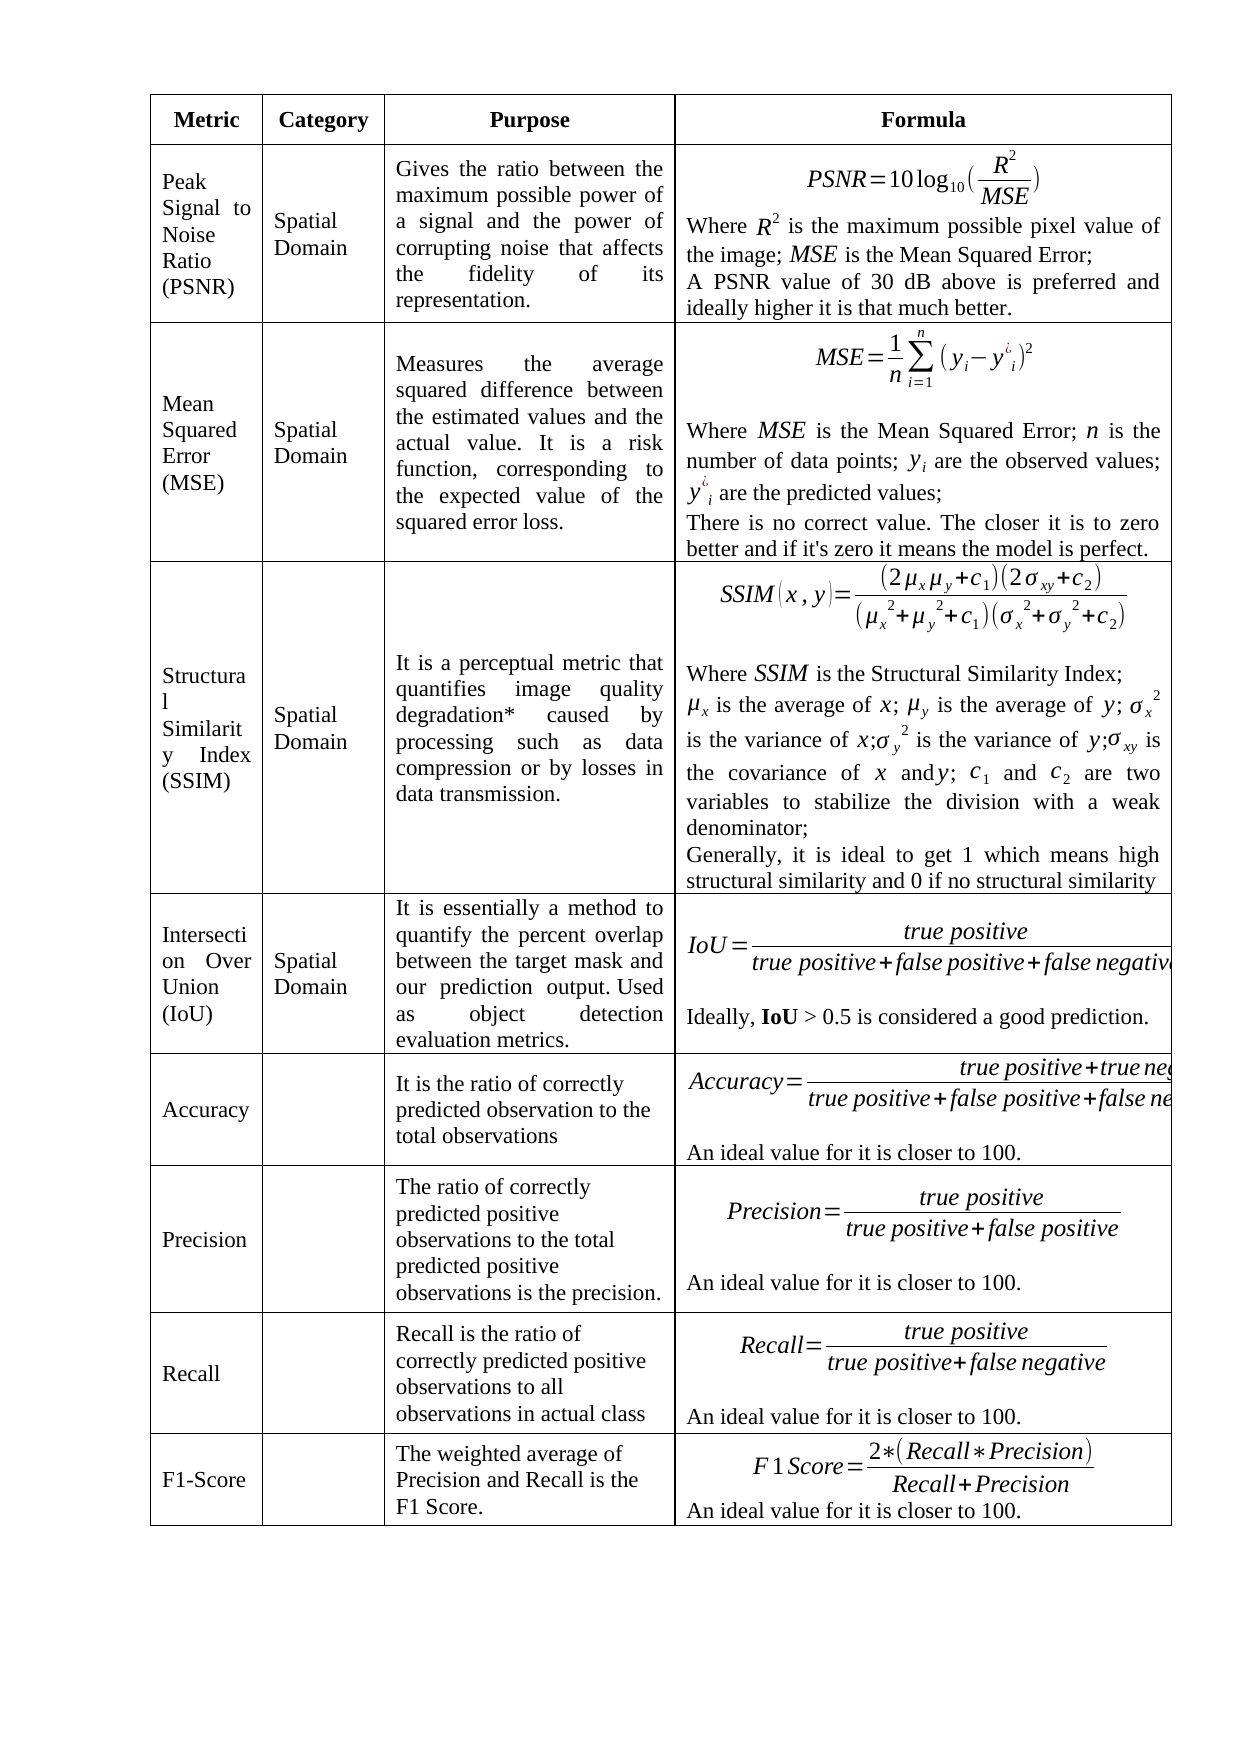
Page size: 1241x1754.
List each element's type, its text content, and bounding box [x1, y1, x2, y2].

table_cell An ideal value for it is closer to 100. [676, 1054, 1171, 1165]
table_cell F1-Score [151, 1434, 262, 1525]
table_cell Spatial Domain [263, 562, 384, 893]
table_cell Where is the maximum possible pixel value of the image; is the Mean Squared Error; A PSNR value of 30 dB above is preferred and ideally higher it is that much better. [676, 145, 1171, 322]
table_header Metric [151, 95, 262, 144]
table_cell Peak Signal to Noise Ratio (PSNR) [151, 145, 262, 322]
table_header Purpose [385, 95, 674, 144]
table_cell Gives the ratio between the maximum possible power of a signal and the power of corrupting noise that affects the fidelity of its representation. [385, 145, 674, 322]
table_cell Spatial Domain [263, 323, 384, 561]
table_cell Recall [151, 1313, 262, 1433]
table_cell Mean Squared Error (MSE) [151, 323, 262, 561]
table_cell [263, 1054, 384, 1165]
table_cell [263, 1313, 384, 1433]
table_cell Structural Similarity Index (SSIM) [151, 562, 262, 893]
table_cell Where is the Mean Squared Error; is the number of data points; are the observed values; are the predicted values; There is no correct value. The closer it is to zero better and if it's zero it means the model is perfect. [676, 323, 1171, 561]
table_cell The ratio of correctly predicted positive observations to the total predicted positive observations is the precision. [385, 1166, 674, 1312]
table_cell Precision [151, 1166, 262, 1312]
table_cell It is a perceptual metric that quantifies image quality degradation* caused by processing such as data compression or by losses in data transmission. [385, 562, 674, 893]
table_cell Where is the Structural Similarity Index; is the average of ; is the average of ; is the variance of ; is the variance of ; is the covariance of and; and are two variables to stabilize the division with a weak denominator; Generally, it is ideal to get 1 which means high structural similarity and 0 if no structural similarity [676, 562, 1171, 893]
table_cell [263, 1434, 384, 1525]
table_cell Recall is the ratio of correctly predicted positive observations to all observations in actual class [385, 1313, 674, 1433]
table_cell Measures the average squared difference between the estimated values and the actual value. It is a risk function, corresponding to the expected value of the squared error loss. [385, 323, 674, 561]
table_header Formula [676, 95, 1171, 144]
table_cell Intersection Over Union (IoU) [151, 894, 262, 1052]
table_cell The weighted average of Precision and Recall is the F1 Score. [385, 1434, 674, 1525]
table_cell An ideal value for it is closer to 100. [676, 1313, 1171, 1433]
table_cell Ideally, IoU > 0.5 is considered a good prediction. [676, 894, 1171, 1052]
table_cell [263, 1166, 384, 1312]
table_cell It is the ratio of correctly predicted observation to the total observations [385, 1054, 674, 1165]
table_cell Spatial Domain [263, 145, 384, 322]
table_cell It is essentially a method to quantify the percent overlap between the target mask and our prediction output. Used as object detection evaluation metrics. [385, 894, 674, 1052]
table_cell An ideal value for it is closer to 100. [676, 1166, 1171, 1312]
table_cell An ideal value for it is closer to 100. [676, 1434, 1171, 1525]
table_header Category [263, 95, 384, 144]
table_cell Accuracy [151, 1054, 262, 1165]
table_cell Spatial Domain [263, 894, 384, 1052]
